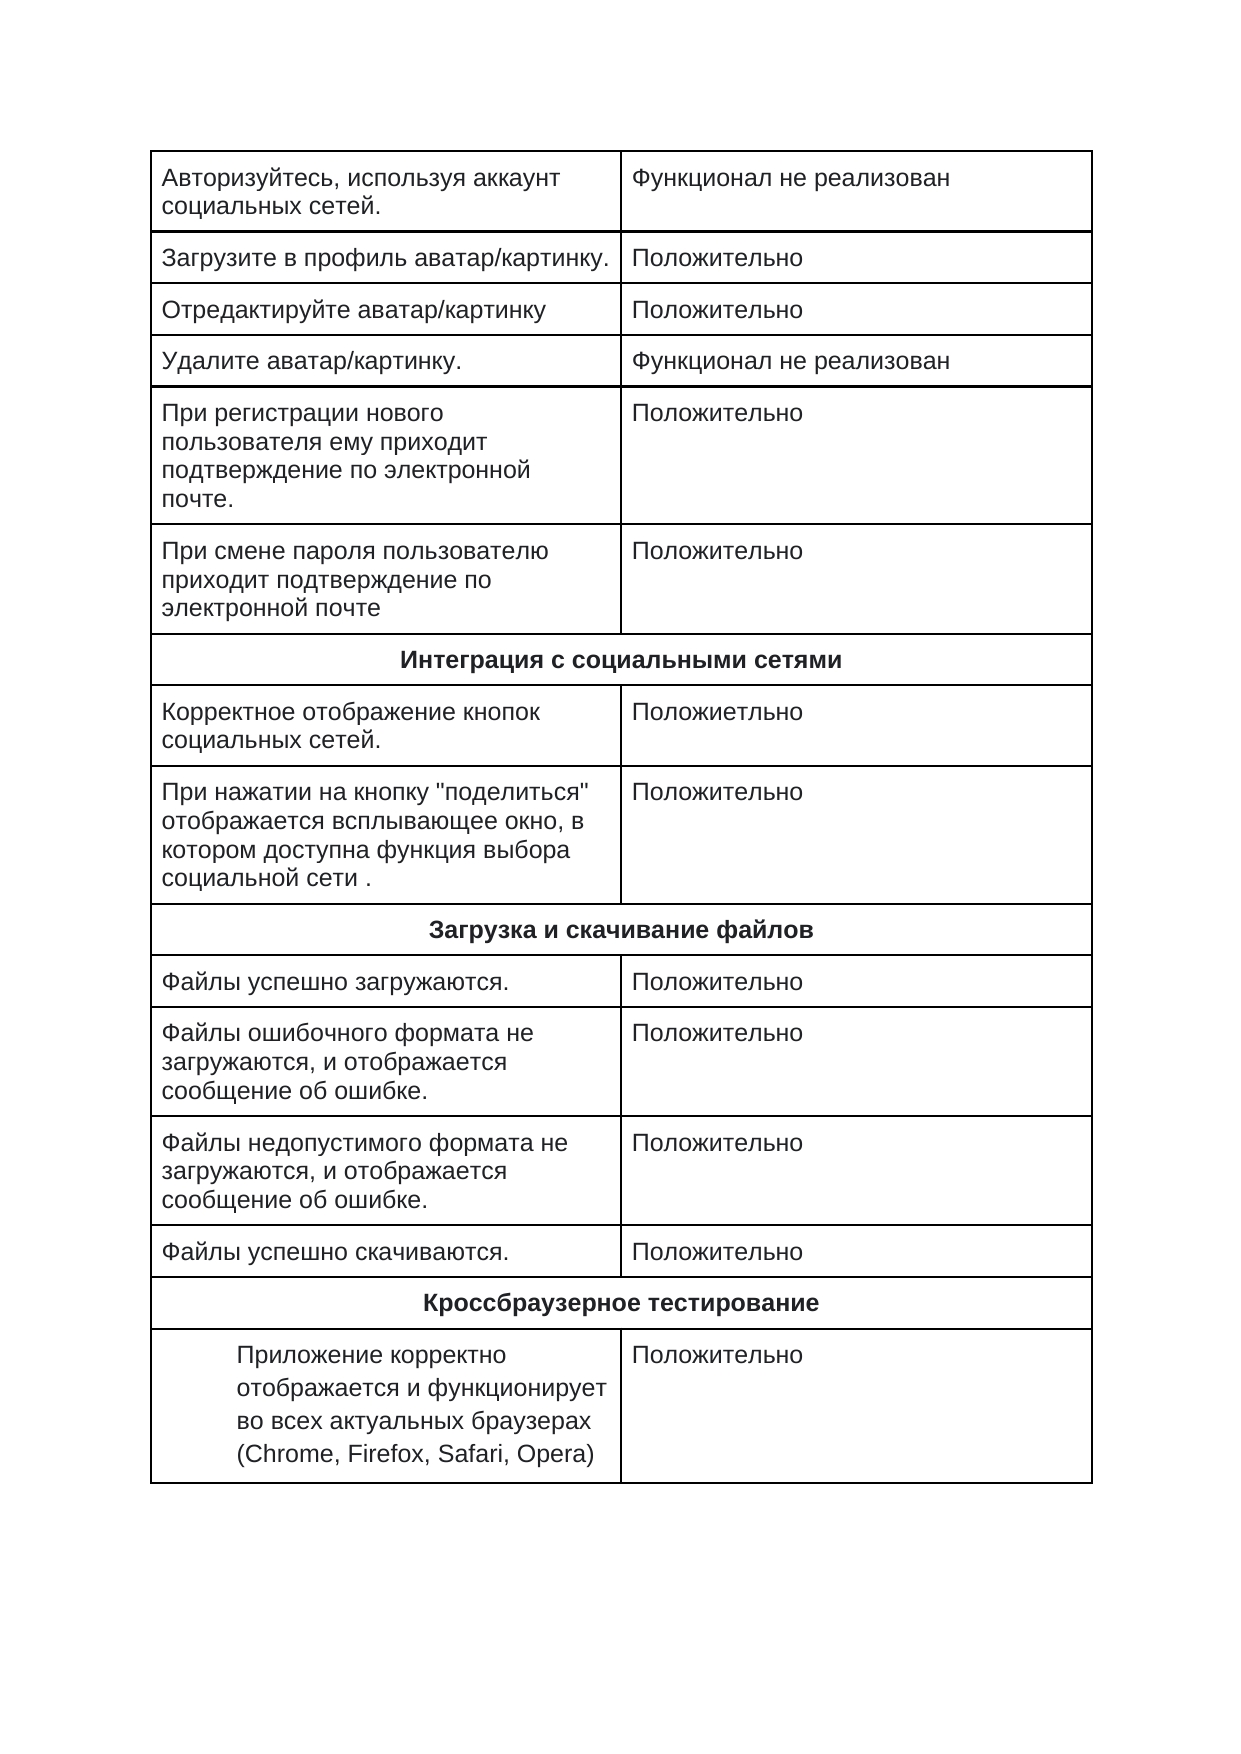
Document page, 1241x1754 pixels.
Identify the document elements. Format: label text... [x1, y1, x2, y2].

table_cell Кроссбраузерное тестирование [152, 1278, 1091, 1327]
table_cell Интеграция с социальными сетями [152, 635, 1091, 684]
table_cell Положительно [622, 233, 1091, 282]
table_cell Отредактируйте аватар/картинку [152, 284, 620, 334]
table_cell Приложение корректно отображается и функционирует во всех актуальных браузерах (Chrome, Firefox, Safari, Opera) [152, 1330, 620, 1482]
table_cell Положительно [622, 284, 1091, 334]
table_cell Функционал не реализован [622, 336, 1091, 385]
table_cell Корректное отображение кнопок социальных сетей. [152, 686, 620, 764]
table_cell Файлы успешно скачиваются. [152, 1226, 620, 1276]
table_cell Загрузите в профиль аватар/картинку. [152, 233, 620, 282]
table_cell При регистрации нового пользователя ему приходит подтверждение по электронной почте. [152, 388, 620, 523]
table_cell Положительно [622, 1117, 1091, 1224]
table_cell При смене пароля пользователю приходит подтверждение по электронной почте [152, 525, 620, 632]
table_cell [622, 152, 1091, 230]
table_cell Авторизуйтесь, используя аккаунт социальных сетей. [152, 152, 620, 230]
table_cell Положительно [622, 525, 1091, 632]
table_cell Положительно [622, 956, 1091, 1006]
table_cell Файлы успешно загружаются. [152, 956, 620, 1006]
table_cell Положиетльно [622, 686, 1091, 764]
table_cell Файлы недопустимого формата не загружаются, и отображается сообщение об ошибке. [152, 1117, 620, 1224]
table_cell При нажатии на кнопку "поделиться" отображается всплывающее окно, в котором доступна функция выбора социальной сети . [152, 767, 620, 902]
table_cell Положительно [622, 767, 1091, 902]
table_cell Положительно [622, 1226, 1091, 1276]
table_cell Загрузка и скачивание файлов [152, 905, 1091, 954]
table_cell Положительно [622, 1008, 1091, 1115]
table_cell Удалите аватар/картинку. [152, 336, 620, 385]
table_cell Положительно [622, 1330, 1091, 1482]
table_cell Файлы ошибочного формата не загружаются, и отображается сообщение об ошибке. [152, 1008, 620, 1115]
table_cell Положительно [622, 388, 1091, 523]
